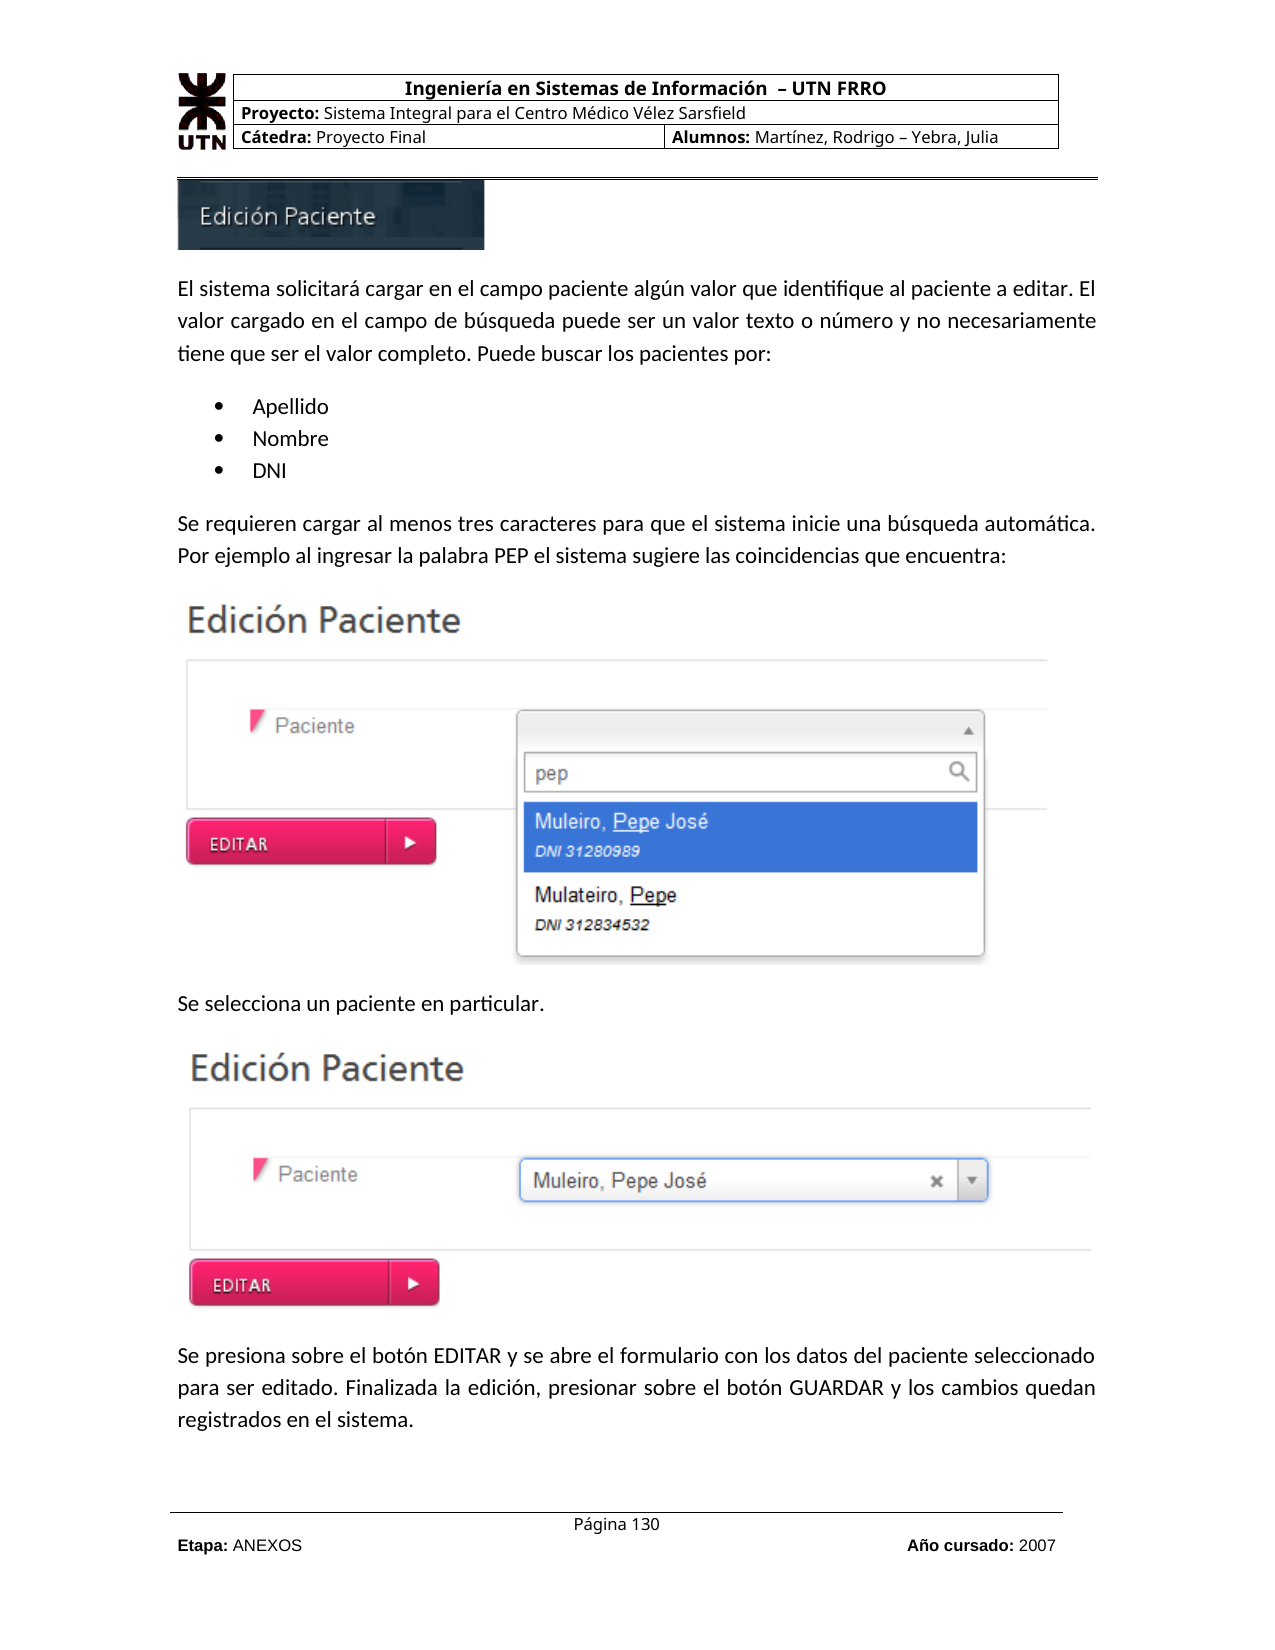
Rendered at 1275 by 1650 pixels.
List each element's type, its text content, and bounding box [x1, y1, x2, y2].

text Se requieren cargar al menos tres caracteres para que el sistema inicie una búsqueda automática. Por ejemplo al ingresar la palabra PEP el sistema sugiere las coincidencias que encuentra: [177, 509, 1098, 569]
text Se presiona sobre el botón EDITAR y se abre el formulario con los datos del paciente seleccionado para ser editado. Finalizada la edición, presionar sobre el botón GUARDAR y los cambios quedan registrados en el sistema. [177, 1341, 1098, 1433]
list Apellido [215, 392, 1098, 420]
list Nombre [215, 424, 1098, 452]
picture [177, 1042, 1092, 1317]
picture [177, 594, 1048, 965]
picture [177, 73, 226, 150]
picture [177, 180, 485, 250]
text Se selecciona un paciente en particular. [177, 989, 1098, 1017]
list DNI [215, 456, 1098, 484]
text El sistema solicitará cargar en el campo paciente algún valor que identifique al paciente a editar. El valor cargado en el campo de búsqueda puede ser un valor texto o número y no necesariamente tiene que ser el valor completo. Puede buscar los pacientes por: [177, 274, 1098, 367]
